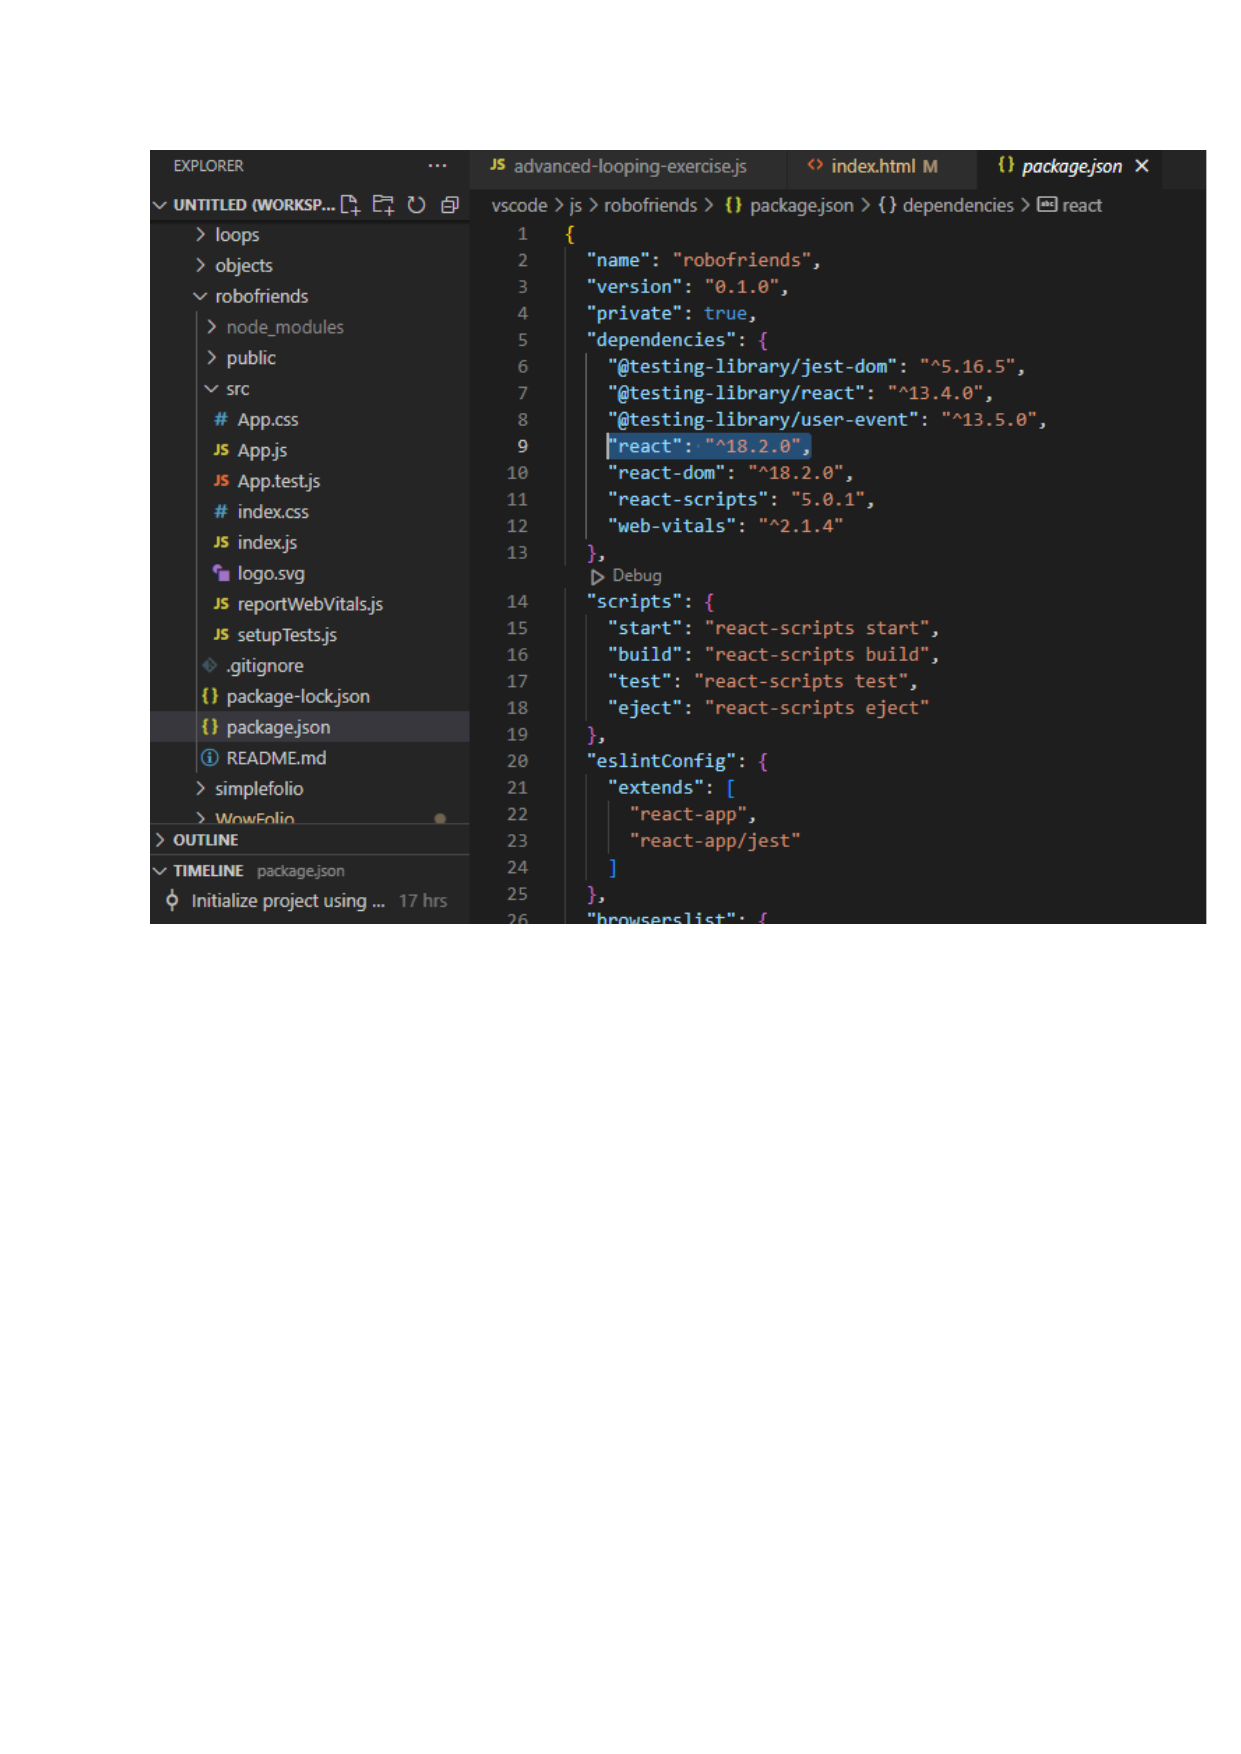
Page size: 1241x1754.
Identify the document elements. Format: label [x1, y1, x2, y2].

picture [150, 150, 1207, 924]
